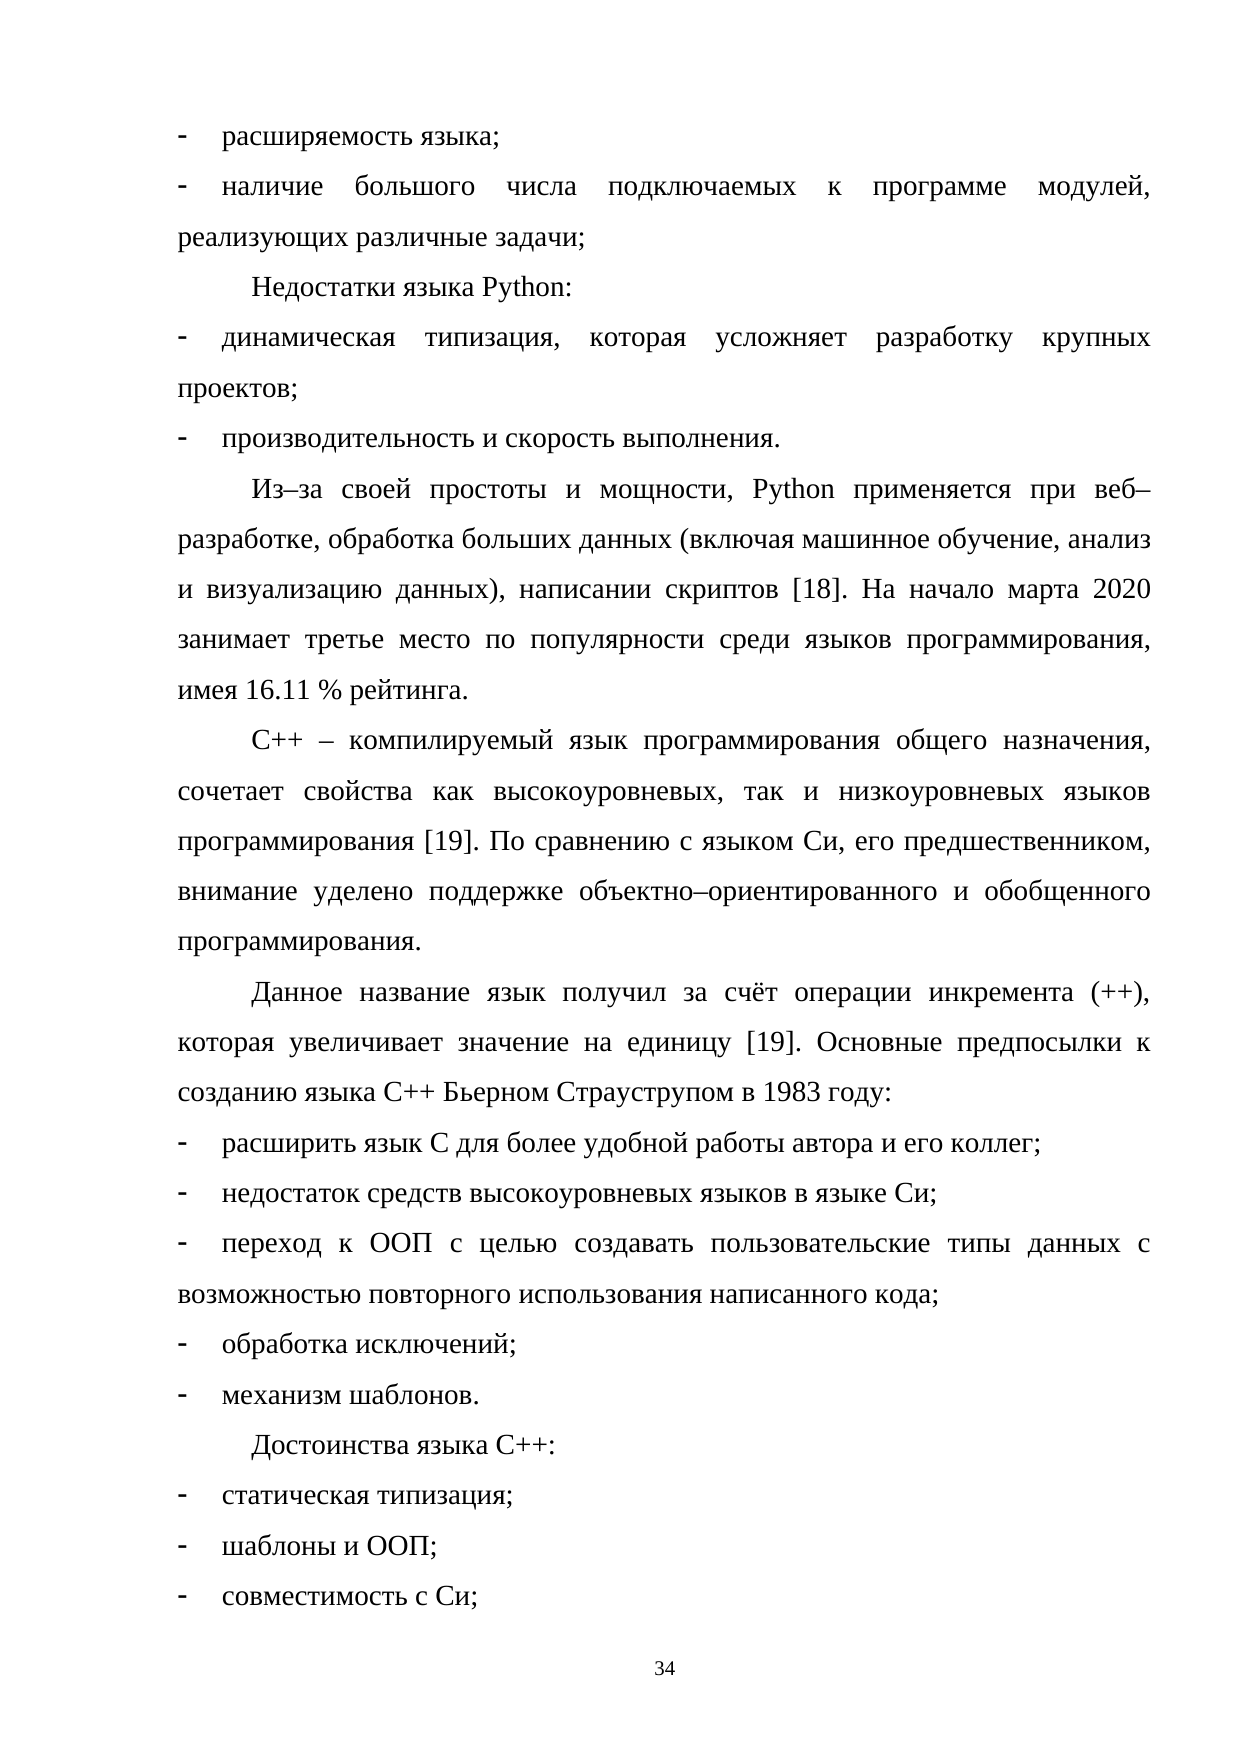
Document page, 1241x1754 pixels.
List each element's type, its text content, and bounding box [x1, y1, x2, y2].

list переход к ООП с целью создавать пользовательские типы данных с возможностью повторного использования написанного кода; [177, 1226, 1152, 1309]
list производительность и скорость выполнения. [177, 420, 1152, 454]
list расширяемость языка; [177, 118, 1152, 152]
list шаблоны и ООП; [177, 1528, 1152, 1562]
text Недостатки языка Python: [177, 269, 1152, 303]
list обработка исключений; [177, 1326, 1152, 1360]
list наличие большого числа подключаемых к программе модулей, реализующих различные задачи; [177, 168, 1152, 252]
text Достоинства языка C++: [177, 1427, 1152, 1461]
list совместимость с Си; [177, 1578, 1152, 1612]
list статическая типизация; [177, 1477, 1152, 1511]
list динамическая типизация, которая усложняет разработку крупных проектов; [177, 319, 1152, 403]
text C++ – компилируемый язык программирования общего назначения, сочетает свойства как высокоуровневых, так и низкоуровневых языков программирования [19]. По сравнению с языком Си, его предшественником, внимание уделено поддержке объектно–ориентированного и обобщенного программирования. [177, 722, 1152, 957]
text Из–за своей простоты и мощности, Python применяется при веб–разработке, обработка больших данных (включая машинное обучение, анализ и визуализацию данных), написании скриптов [18]. На начало марта 2020 занимает третье место по популярности среди языков программирования, имея 16.11 % рейтинга. [177, 471, 1152, 706]
list недостаток средств высокоуровневых языков в языке Си; [177, 1175, 1152, 1209]
list механизм шаблонов. [177, 1377, 1152, 1410]
list расширить язык С для более удобной работы автора и его коллег; [177, 1125, 1152, 1158]
text Данное название язык получил за счёт операции инкремента (++), которая увеличивает значение на единицу [19]. Основные предпосылки к созданию языка C++ Бьерном Страуструпом в 1983 году: [177, 974, 1152, 1108]
